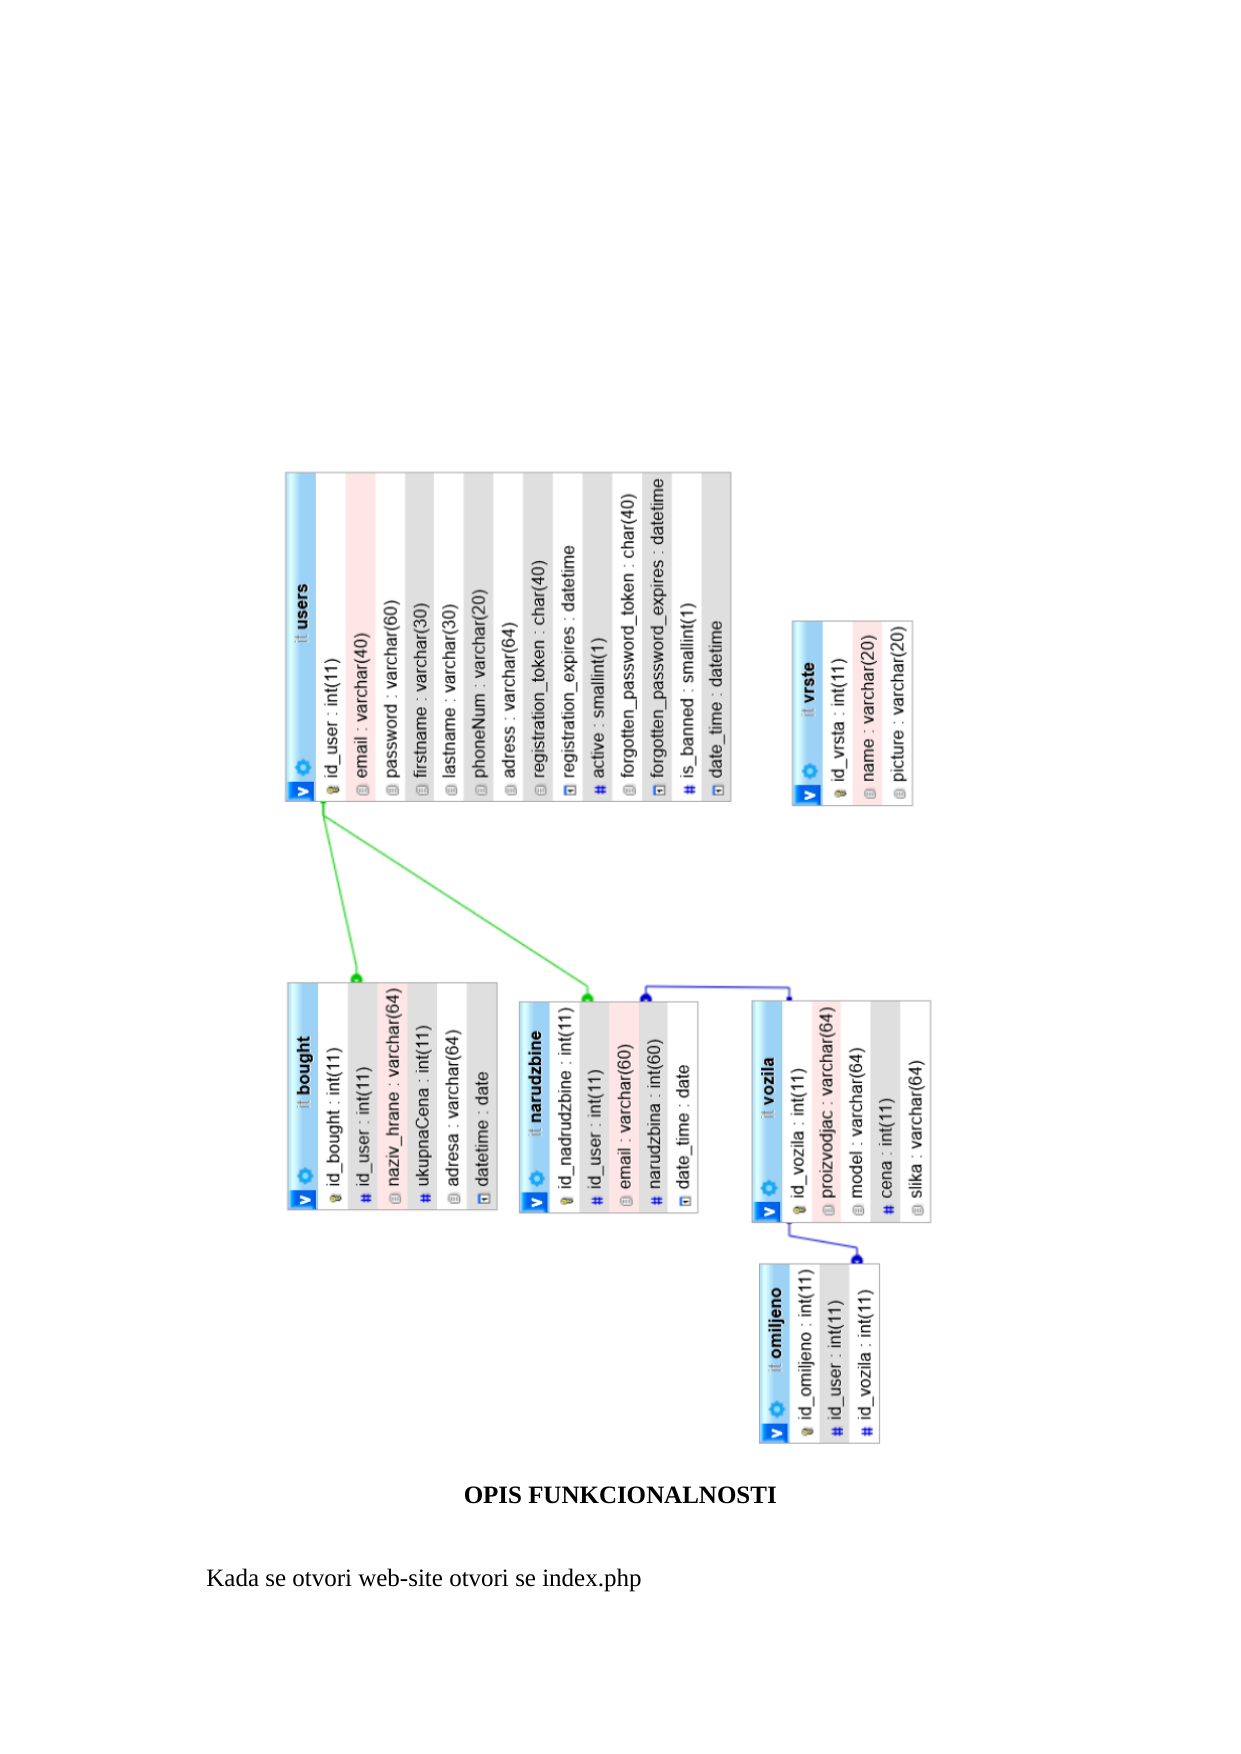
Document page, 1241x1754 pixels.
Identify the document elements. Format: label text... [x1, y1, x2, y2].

picture [207, 151, 978, 1465]
text Kada se otvori web-site otvori se index.php [187, 1563, 1053, 1591]
text OPIS FUNKCIONALNOSTI [187, 1480, 1053, 1509]
